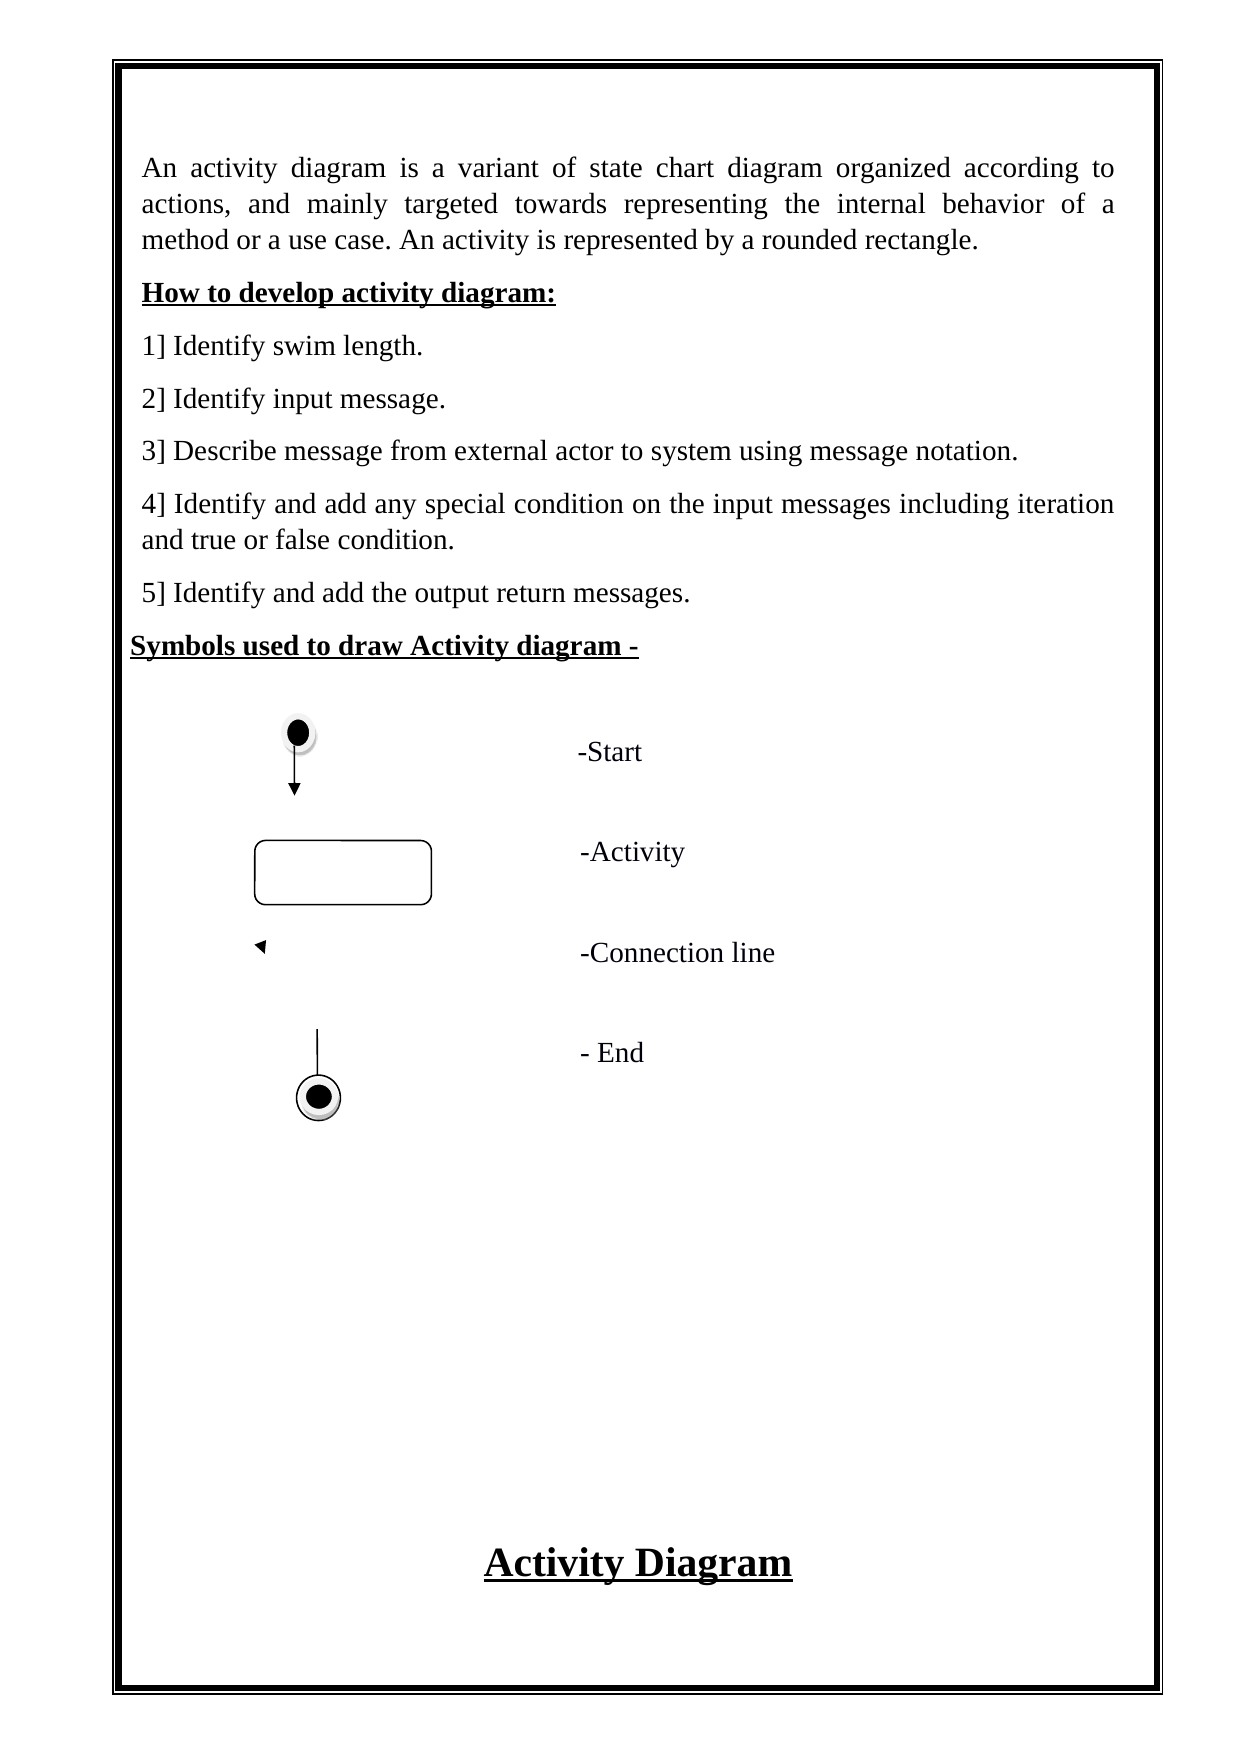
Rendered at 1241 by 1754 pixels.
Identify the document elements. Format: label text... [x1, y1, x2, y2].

text How to develop activity diagram: [141, 275, 1116, 309]
text 3] Describe message from external actor to system using message notation. [141, 433, 1116, 467]
text 4] Identify and add any special condition on the input messages including iteration and true or false condition. [141, 486, 1116, 556]
text -Start [497, 734, 1146, 767]
text Symbols used to draw Activity diagram - [130, 628, 1146, 662]
text -Activity [497, 834, 1146, 868]
text - End [497, 1036, 1146, 1069]
text -Connection line [497, 935, 1146, 968]
text 1] Identify swim length. [141, 328, 1116, 361]
text Activity Diagram [130, 1538, 1146, 1586]
text 5] Identify and add the output return messages. [141, 575, 1116, 609]
text An activity diagram is a variant of state chart diagram organized according to actions, and mainly targeted towards representing the internal behavior of a method or a use case. An activity is represented by a rounded rectangle. [141, 150, 1116, 256]
text 2] Identify input message. [141, 381, 1116, 414]
